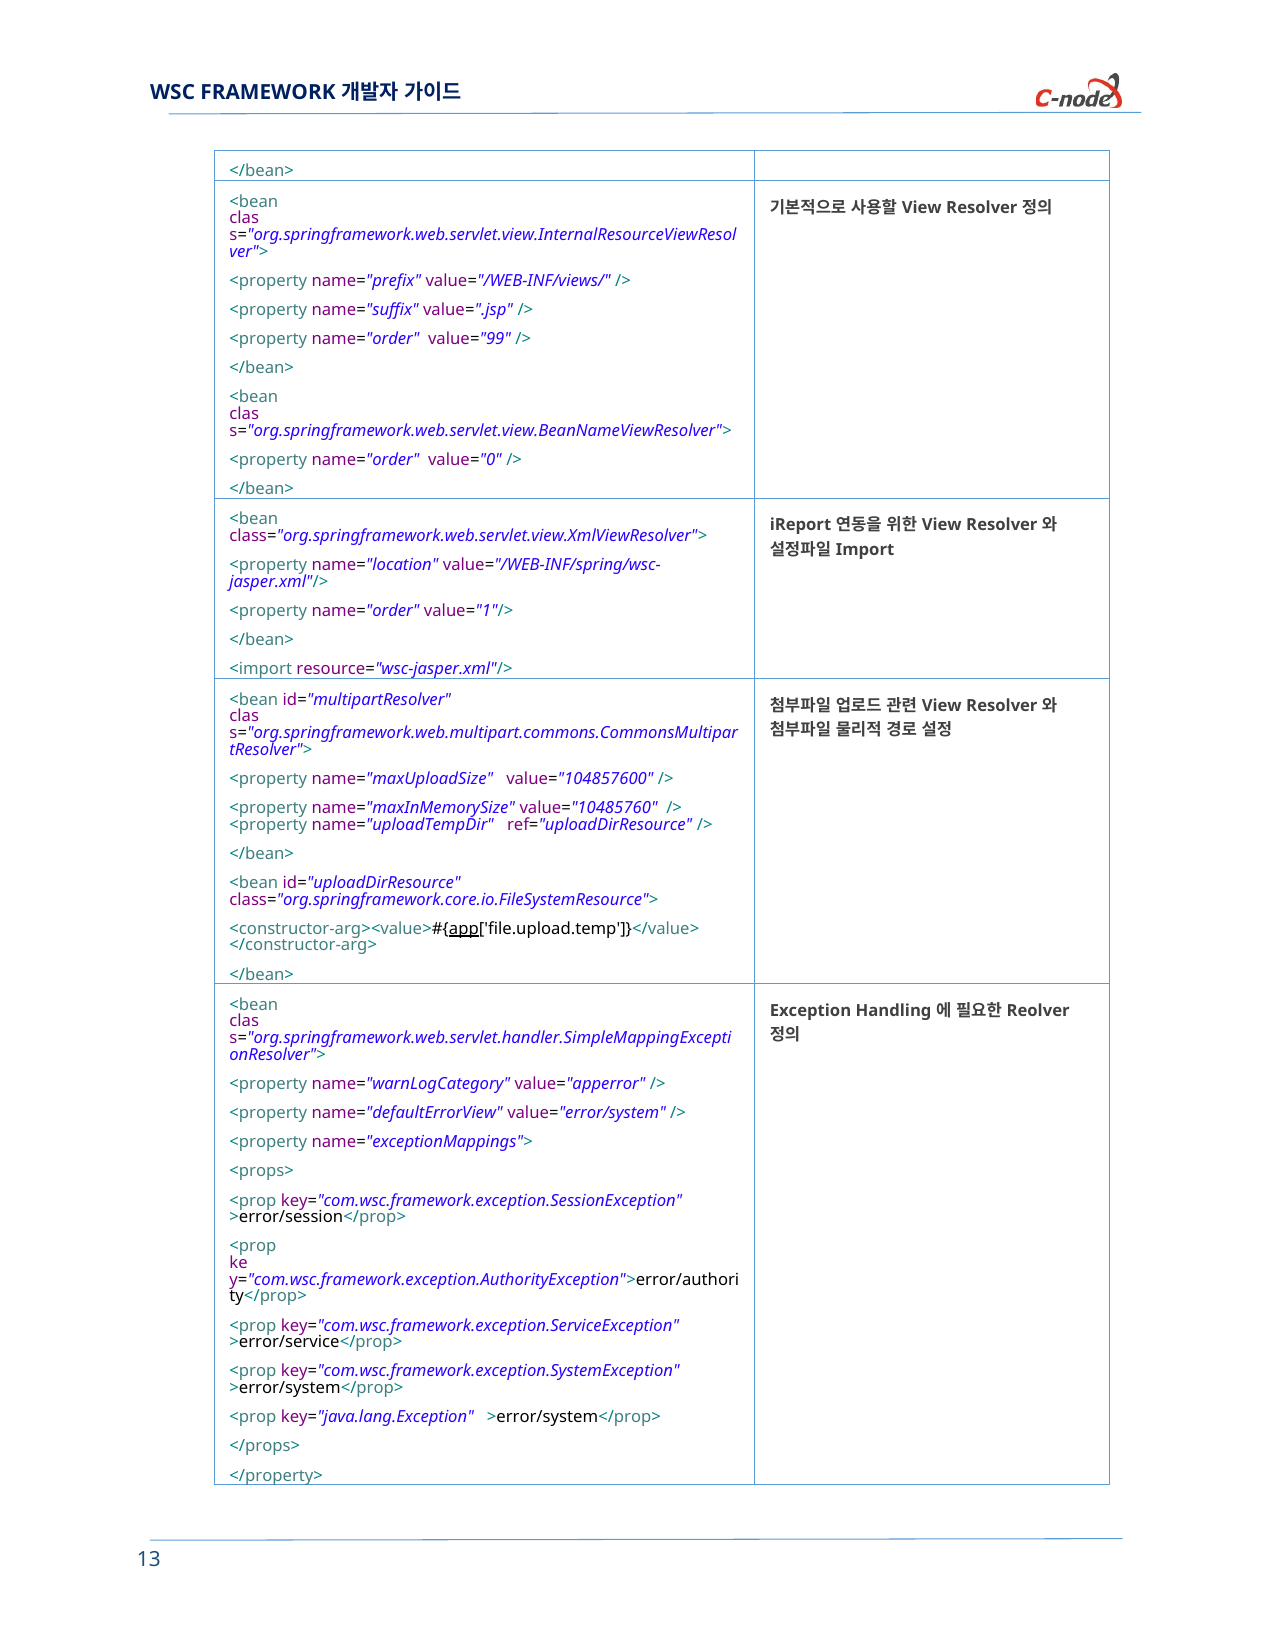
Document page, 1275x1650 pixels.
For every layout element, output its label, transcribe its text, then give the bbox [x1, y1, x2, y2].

table_cell <bean id="multipartResolver" class="org.springframework.web.multipart.commons.CommonsMultipartResolver"> <property name="maxUploadSize" value="104857600" /> <property name="maxInMemorySize" value="10485760" /> <property name="uploadTempDir" ref="uploadDirResource" /> </bean> <bean id="uploadDirResource" class="org.springframework.core.io.FileSystemResource"> <constructor-arg><value>#{app['file.upload.temp']}</value> </constructor-arg> </bean> [215, 679, 754, 983]
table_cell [215, 984, 754, 1484]
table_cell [755, 984, 1109, 1484]
picture [1036, 73, 1122, 108]
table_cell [215, 151, 754, 180]
table_cell <bean class="org.springframework.web.servlet.view.XmlViewResolver"> <property name="location" value="/WEB-INF/spring/wsc-jasper.xml"/> <property name="order" value="1"/> </bean> <import resource="wsc-jasper.xml"/> [215, 499, 754, 678]
table_cell 첨부파일 업로드 관련 View Resolver 와 첨부파일 물리적 경로 설정 [755, 679, 1109, 983]
table_cell iReport 연동을 위한 View Resolver 와 설정파일 Import [755, 499, 1109, 678]
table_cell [755, 151, 1109, 180]
table_cell 기본적으로 사용할 View Resolver 정의 [755, 181, 1109, 498]
table_cell <bean class="org.springframework.web.servlet.view.InternalResourceViewResolver"> <property name="prefix" value="/WEB-INF/views/" /> <property name="suffix" value=".jsp" /> <property name="order" value="99" /> </bean> <bean class="org.springframework.web.servlet.view.BeanNameViewResolver"> <property name="order" value="0" /> </bean> [215, 181, 754, 498]
